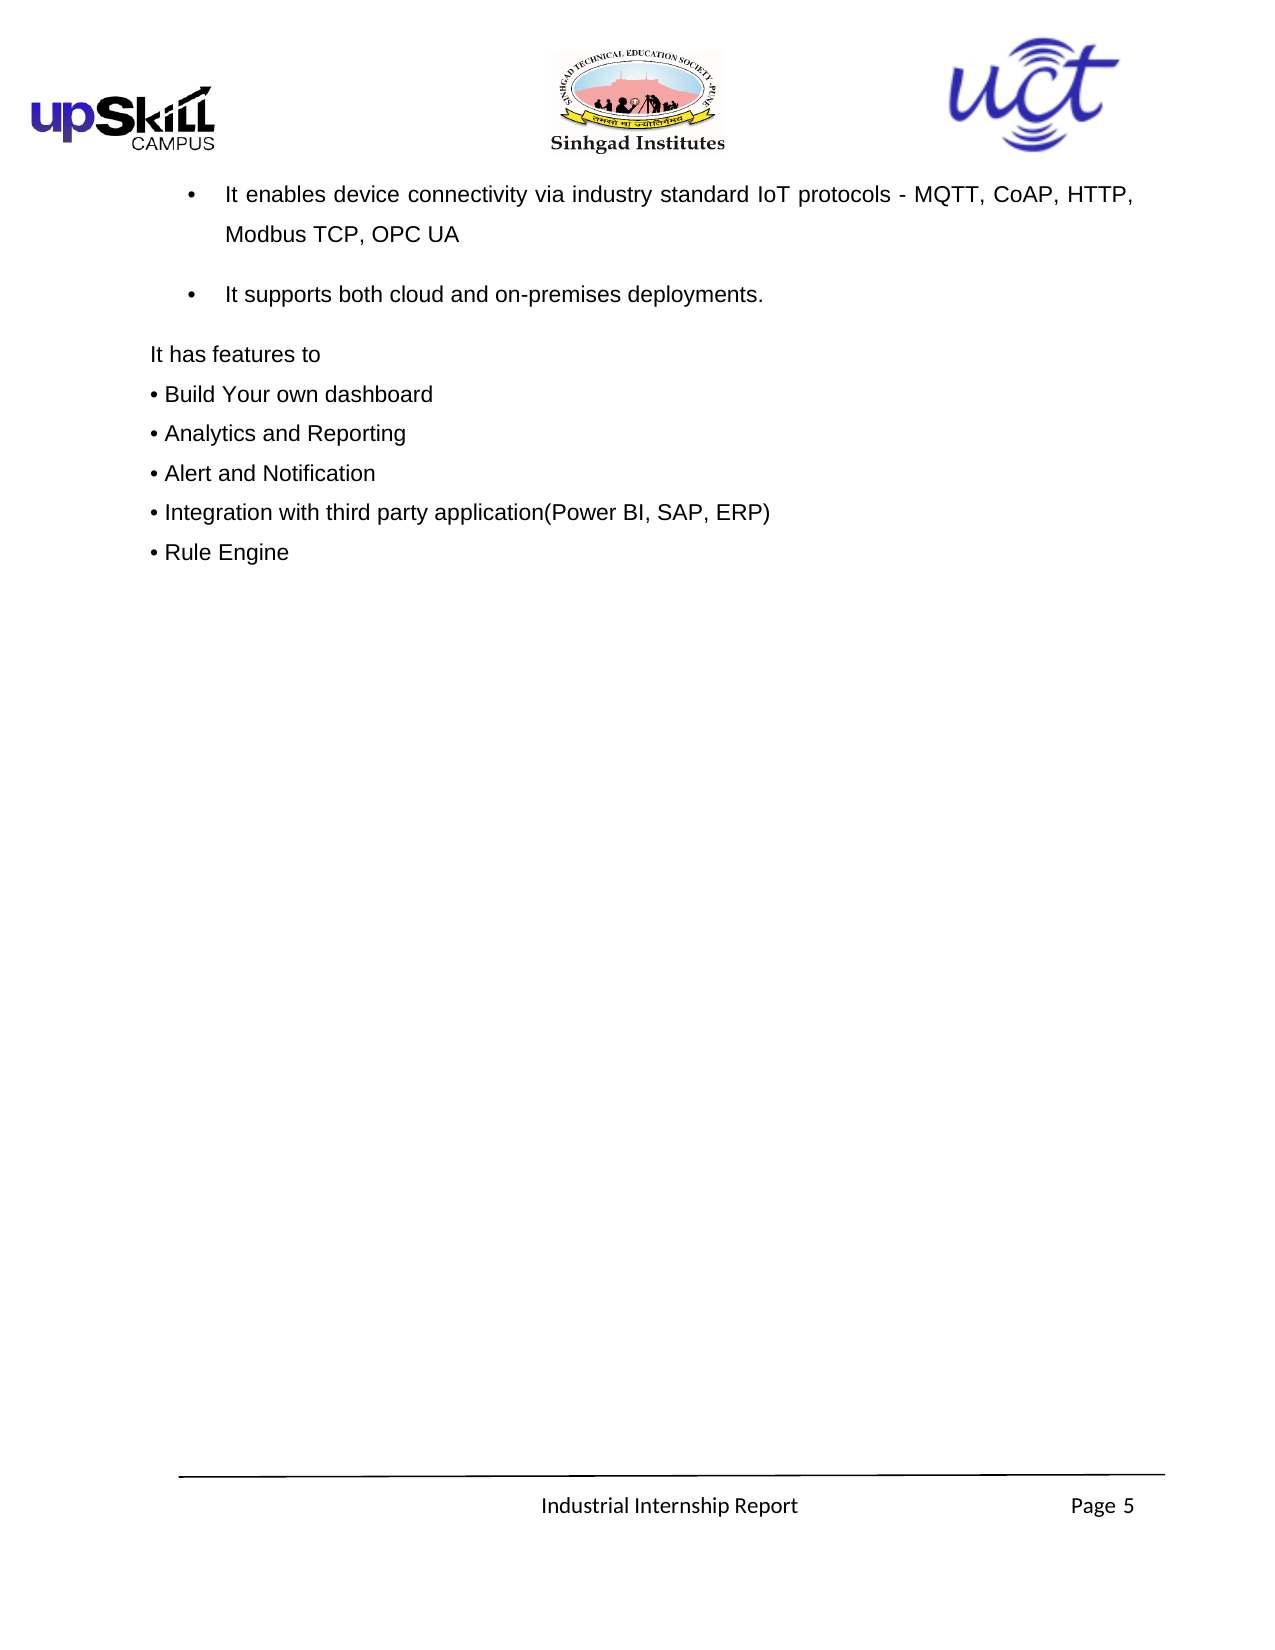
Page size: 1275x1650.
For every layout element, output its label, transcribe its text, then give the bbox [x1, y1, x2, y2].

picture [0, 73, 246, 154]
list It supports both cloud and on-premises deployments. [187, 281, 1134, 307]
text It has features to • Build Your own dashboard • Analytics and Reporting • Alert and Notification • Integration with third party application(Power BI, SAP, ERP) • Rule Engine [150, 341, 1134, 565]
picture [946, 28, 1125, 154]
picture [550, 50, 725, 154]
list It enables device connectivity via industry standard IoT protocols - MQTT, CoAP, HTTP, Modbus TCP, OPC UA [187, 181, 1134, 247]
